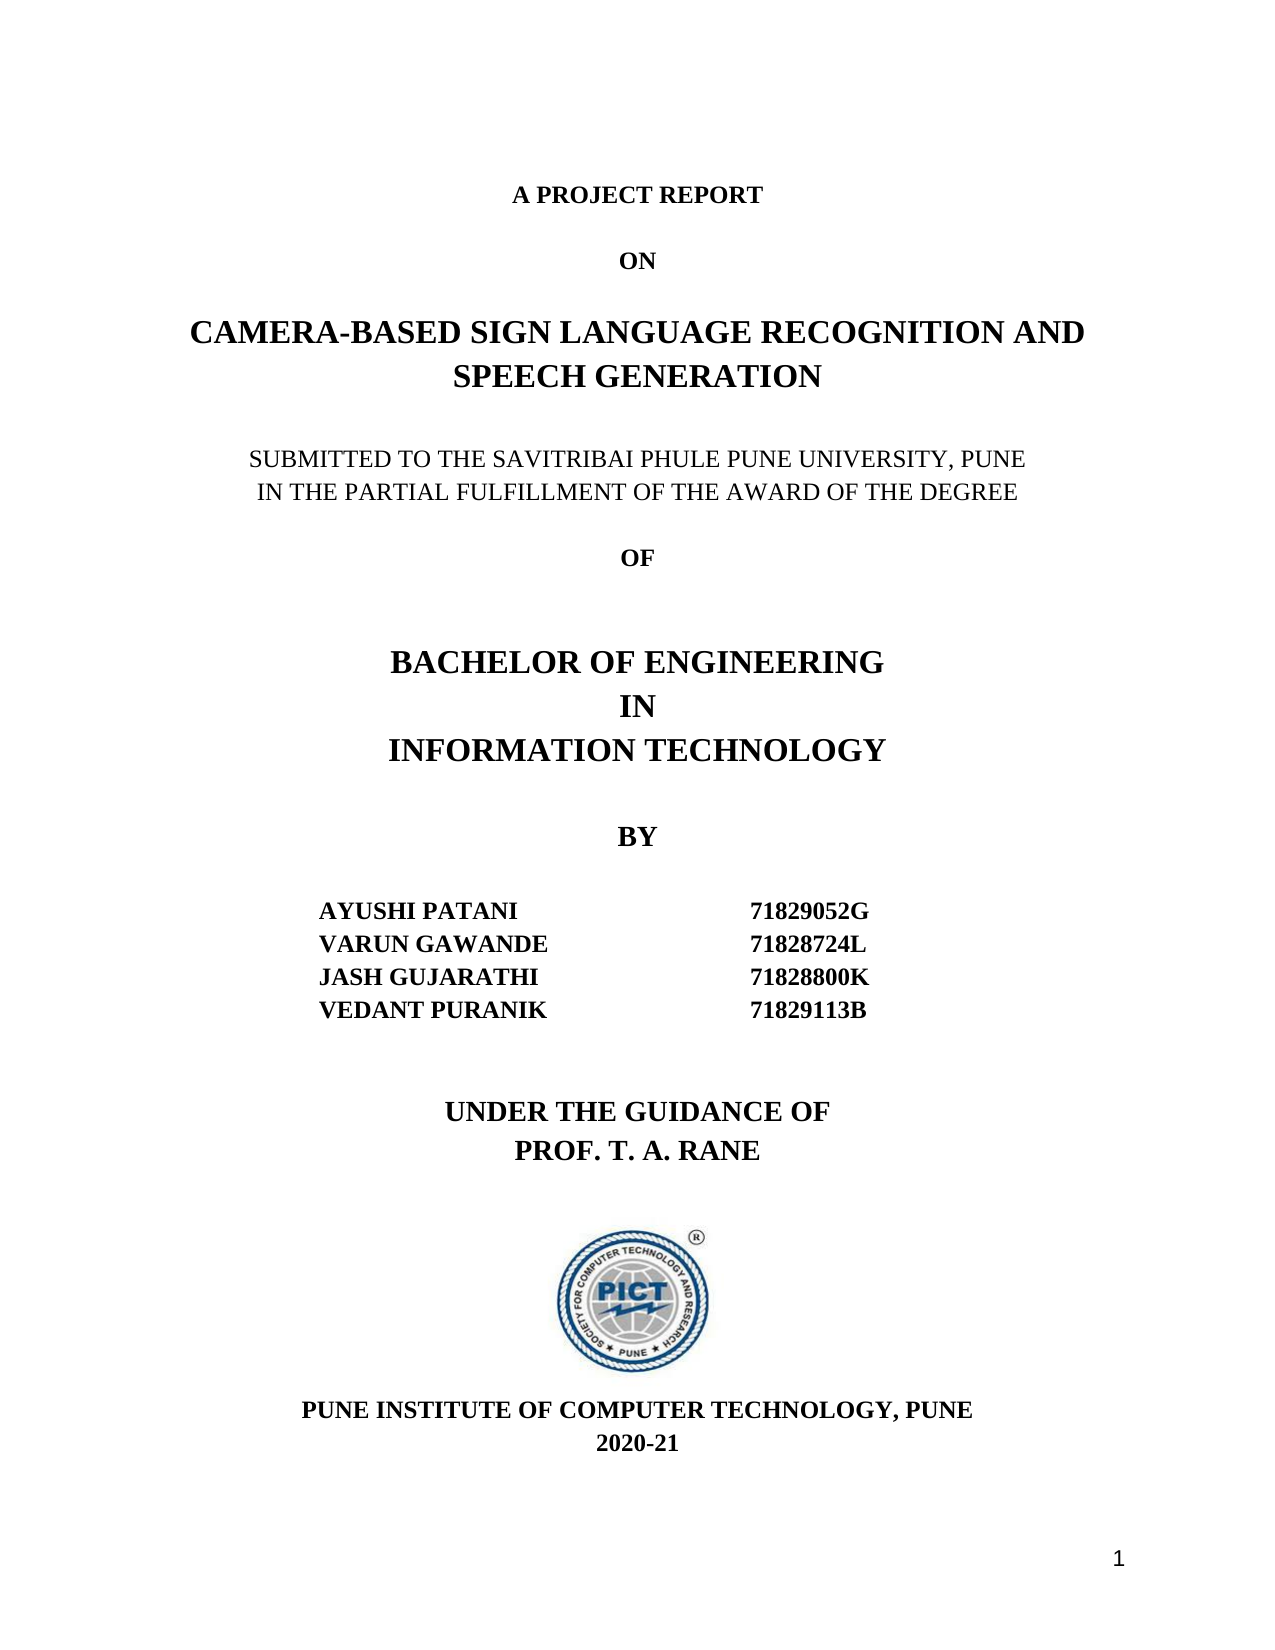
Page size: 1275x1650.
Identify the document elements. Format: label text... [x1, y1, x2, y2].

text A PROJECT REPORT [150, 180, 1125, 209]
text 2020-21 [150, 1428, 1125, 1457]
text IN [150, 687, 1125, 725]
text VARUN GAWANDE 71828724L [225, 929, 1125, 958]
text CAMERA-BASED SIGN LANGUAGE RECOGNITION AND SPEECH GENERATION [150, 312, 1125, 395]
text JASH GUJARATHI 71828800K [225, 962, 1125, 991]
text INFORMATION TECHNOLOGY [150, 731, 1125, 769]
text OF [150, 543, 1125, 572]
text BACHELOR OF ENGINEERING [150, 643, 1125, 681]
text PUNE INSTITUTE OF COMPUTER TECHNOLOGY, PUNE [150, 1395, 1125, 1424]
text BY [150, 819, 1125, 852]
text UNDER THE GUIDANCE OF [150, 1094, 1125, 1128]
text IN THE PARTIAL FULFILLMENT OF THE AWARD OF THE DEGREE [150, 477, 1125, 506]
text ON [150, 246, 1125, 275]
text VEDANT PURANIK 71829113B [225, 995, 1125, 1024]
text PROF. T. A. RANE [150, 1133, 1125, 1166]
text SUBMITTED TO THE SAVITRIBAI PHULE PUNE UNIVERSITY, PUNE [150, 444, 1125, 473]
text AYUSHI PATANI 71829052G [300, 896, 1125, 925]
picture [547, 1209, 728, 1390]
